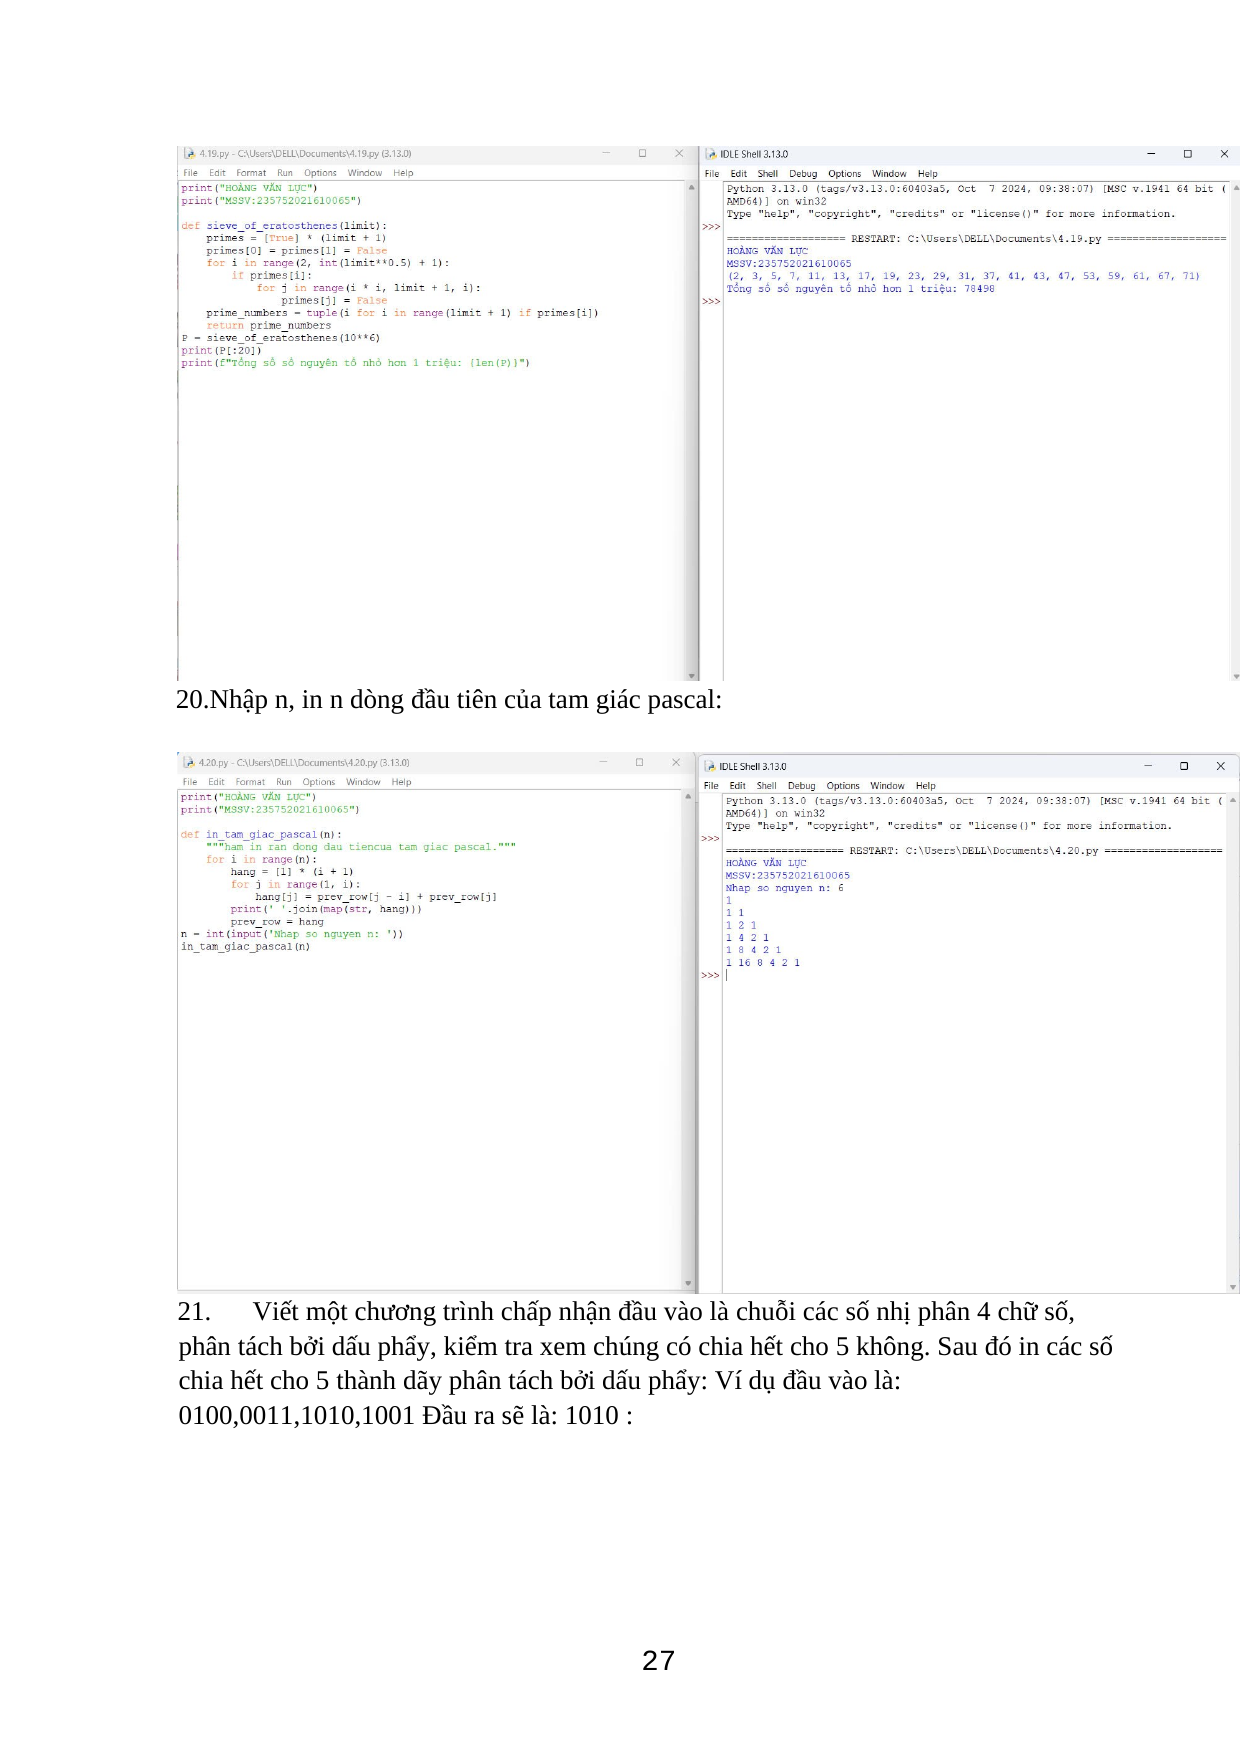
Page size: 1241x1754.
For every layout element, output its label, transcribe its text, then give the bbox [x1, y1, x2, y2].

list Viết một chương trình chấp nhận đầu vào là chuỗi các số nhị phân 4 chữ số, phân tách bởi dấu phẩy, kiểm tra xem chúng có chia hết cho 5 không. Sau đó in các số chia hết cho 5 thành dãy phân tách bởi dấu phẩy: Ví dụ đầu vào là: 0100,0011,1010,1001 Đầu ra sẽ là: 1010 : [177, 1296, 1124, 1430]
picture [177, 146, 1240, 681]
text 20.Nhập n, in n dòng đầu tiên của tam giác pascal: [176, 683, 1124, 714]
picture [177, 752, 1240, 1294]
